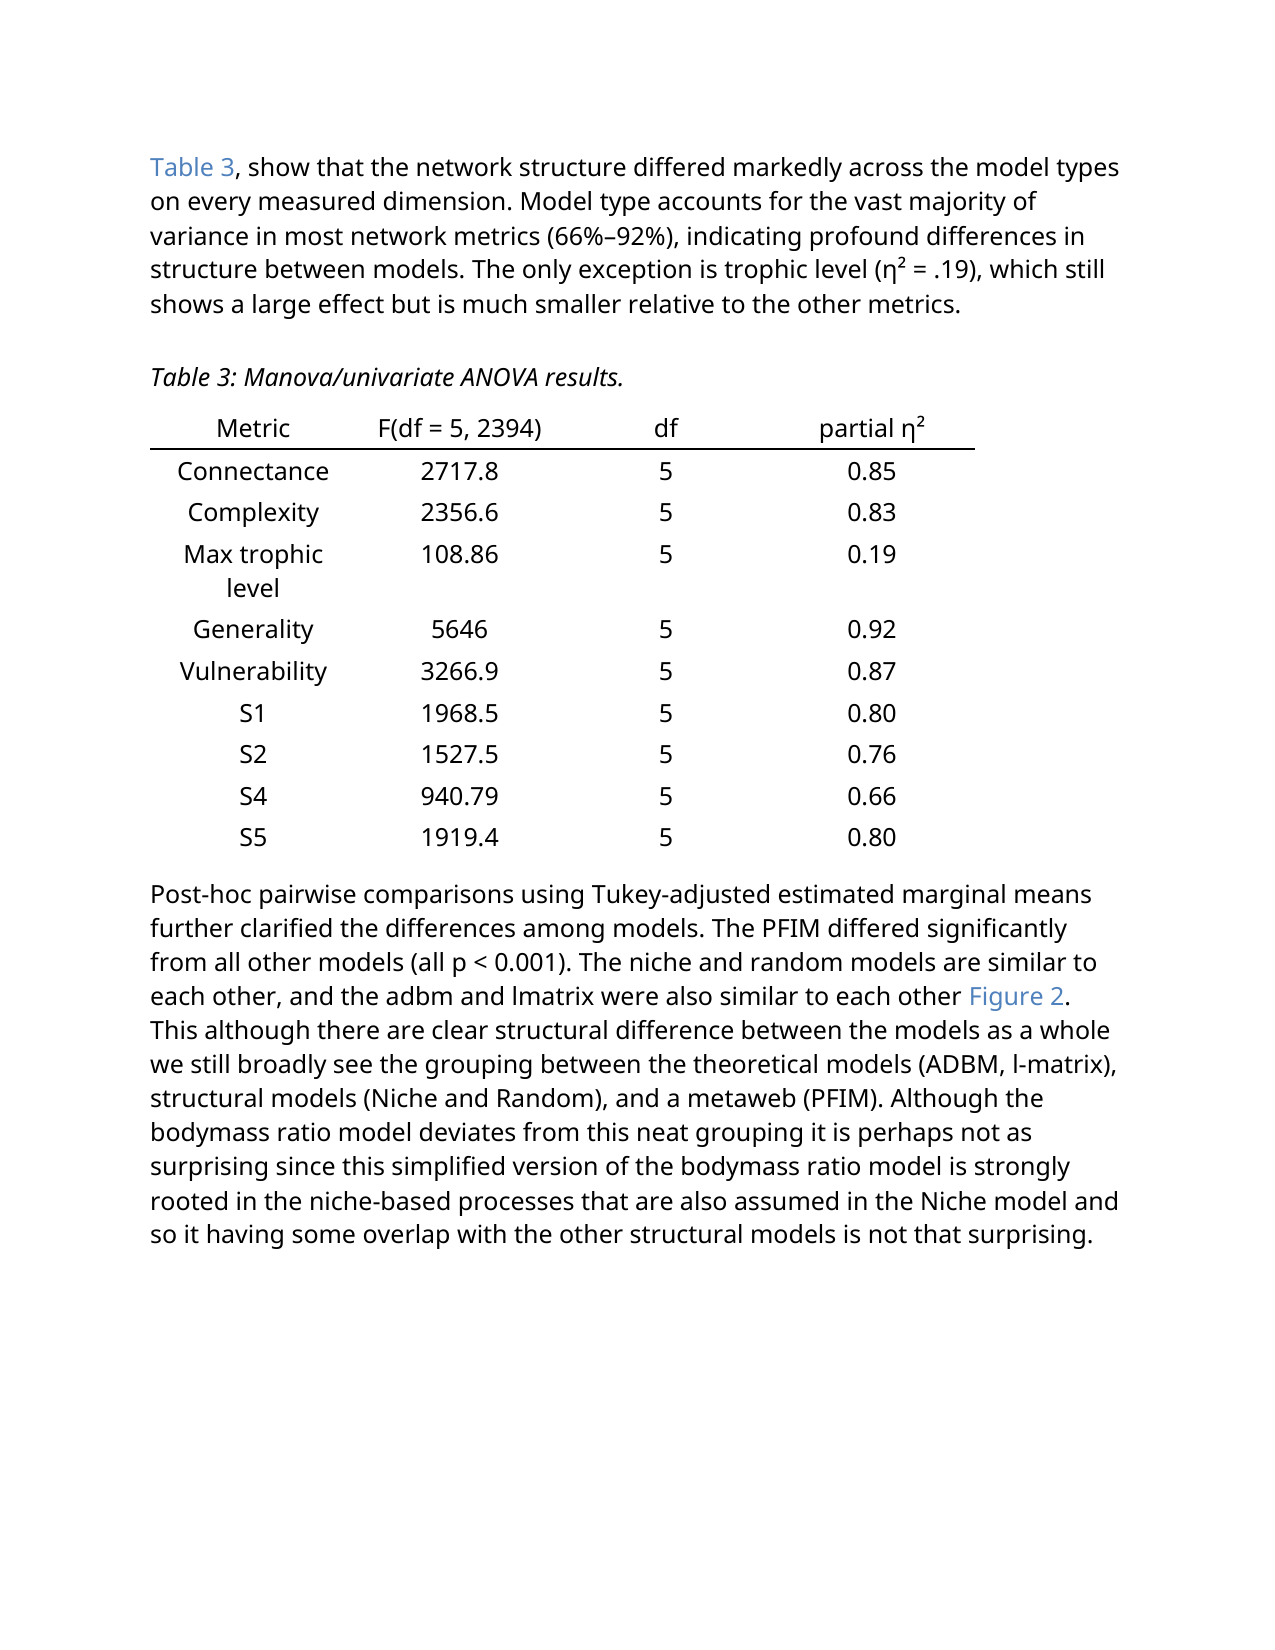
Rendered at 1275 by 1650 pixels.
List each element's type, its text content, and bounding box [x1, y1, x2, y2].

text Post-hoc pairwise comparisons using Tukey-adjusted estimated marginal means further clarified the differences among models. The PFIM differed significantly from all other models (all p < 0.001). The niche and random models are similar to each other, and the adbm and lmatrix were also similar to each other Figure 2. This although there are clear structural difference between the models as a whole we still broadly see the grouping between the theoretical models (ADBM, l-matrix), structural models (Niche and Random), and a metaweb (PFIM). Although the bodymass ratio model deviates from this neat grouping it is perhaps not as surprising since this simplified version of the bodymass ratio model is strongly rooted in the niche-based processes that are also assumed in the Niche model and so it having some overlap with the other structural models is not that surprising. [150, 877, 1125, 1251]
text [150, 150, 1125, 320]
table_header Table 3: Manova/univariate ANOVA results. [139, 339, 1114, 858]
